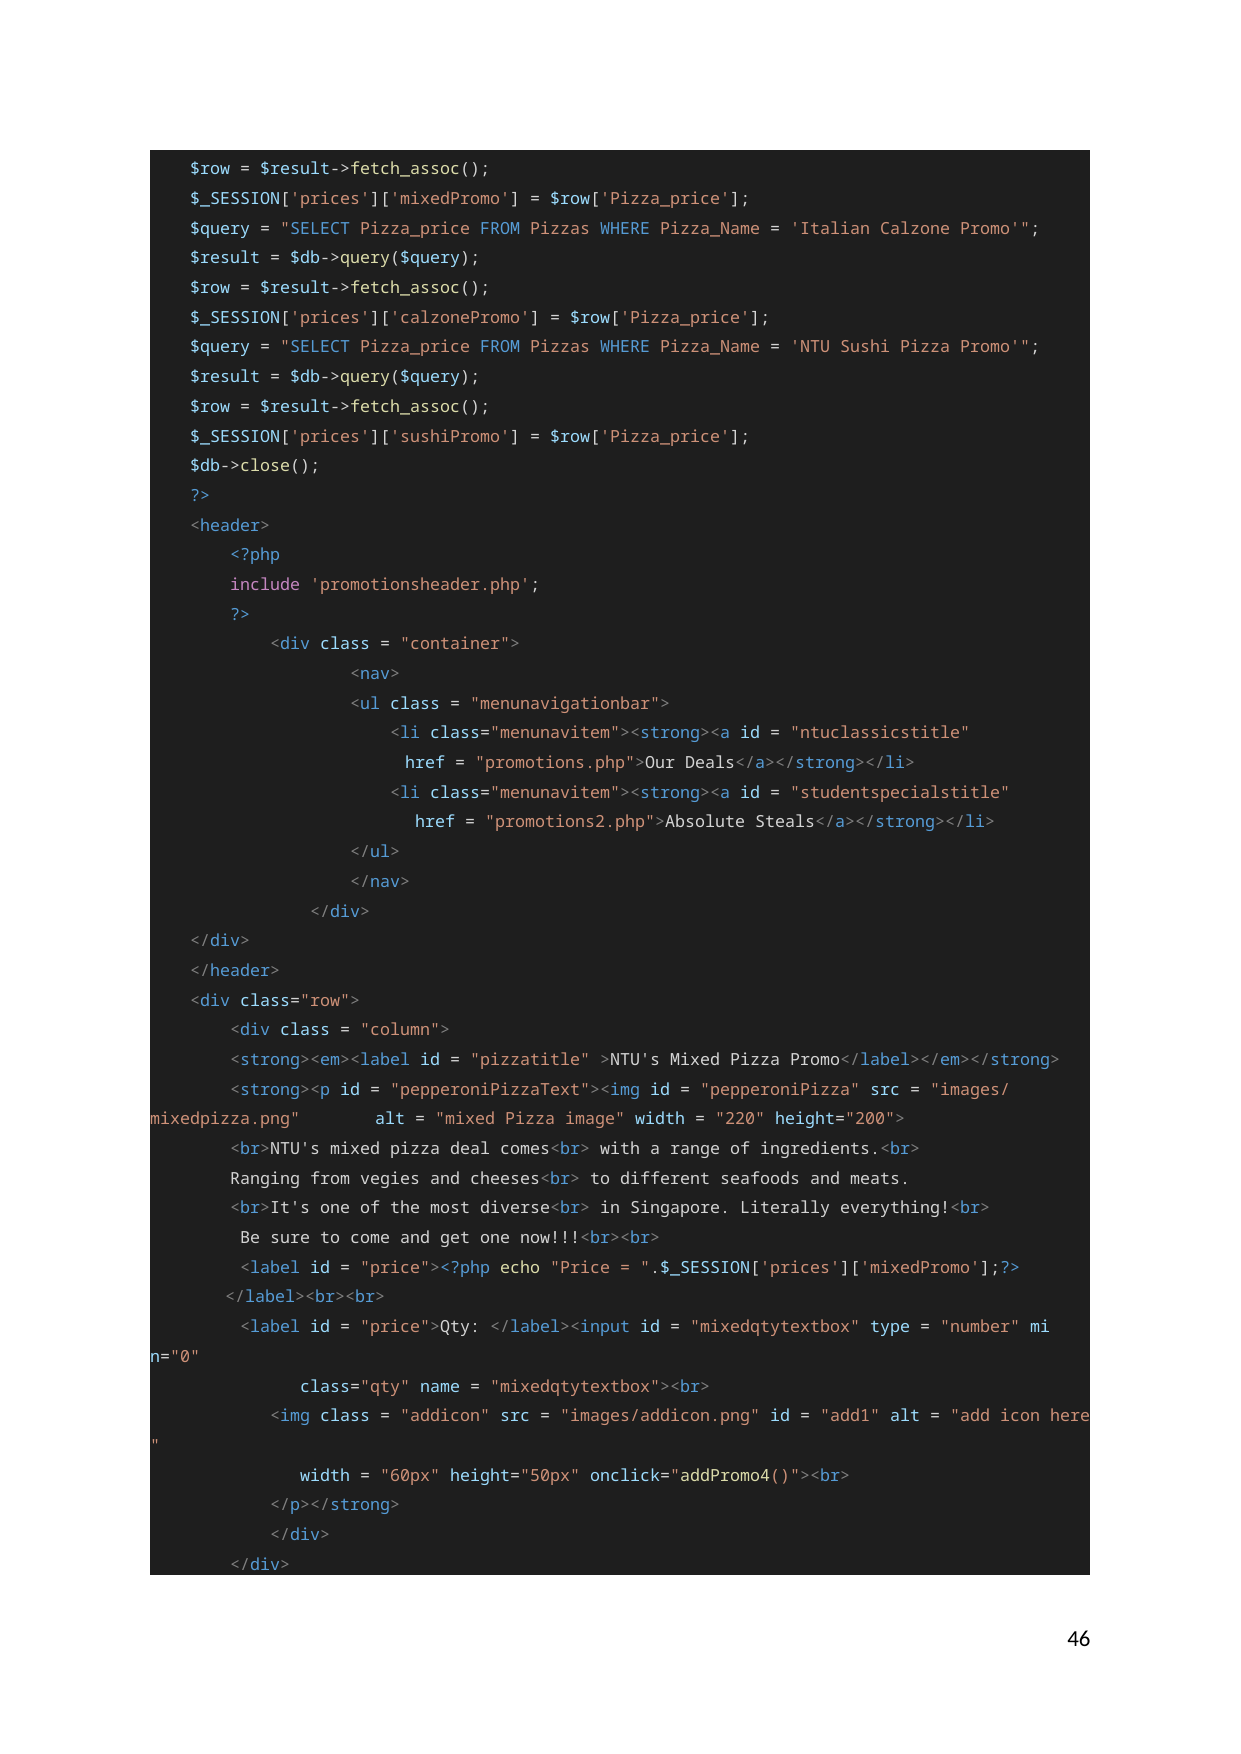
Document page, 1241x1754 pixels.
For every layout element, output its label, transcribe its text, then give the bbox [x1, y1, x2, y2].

text </label><br><br> [150, 1278, 1090, 1308]
text width = "60px" height="50px" onclick="addPromo4()"><br> [150, 1456, 1090, 1486]
text </p></strong> [150, 1486, 1090, 1516]
text <ul class = "menunavigationbar"> [150, 684, 1090, 714]
text </nav> [150, 862, 1090, 892]
text <nav> [150, 655, 1090, 684]
text <label id = "price">Qty: </label><input id = "mixedqtytextbox" type = "number" min="0" [150, 1308, 1090, 1367]
text include 'promotionsheader.php'; [150, 566, 1090, 595]
text href = "promotions.php">Our Deals</a></strong></li> [150, 744, 1090, 773]
text </div> [150, 1516, 1090, 1545]
text $_SESSION['prices']['mixedPromo'] = $row['Pizza_price']; [150, 180, 1090, 209]
text $result = $db->query($query); [150, 239, 1090, 269]
text ?> [150, 477, 1090, 506]
text </div> [150, 1545, 1090, 1575]
text $query = "SELECT Pizza_price FROM Pizzas WHERE Pizza_Name = 'NTU Sushi Pizza Promo'"; [150, 328, 1090, 358]
text $result = $db->query($query); [150, 358, 1090, 387]
text <br>NTU's mixed pizza deal comes<br> with a range of ingredients.<br> [150, 1130, 1090, 1159]
text <strong><p id = "pepperoniPizzaText"><img id = "pepperoniPizza" src = "images/mixedpizza.png" alt = "mixed Pizza image" width = "220" height="200"> [150, 1070, 1090, 1130]
text <br>It's one of the most diverse<br> in Singapore. Literally everything!<br> [150, 1189, 1090, 1219]
text $query = "SELECT Pizza_price FROM Pizzas WHERE Pizza_Name = 'Italian Calzone Promo'"; [150, 209, 1090, 239]
text $_SESSION['prices']['sushiPromo'] = $row['Pizza_price']; [150, 417, 1090, 447]
text </header> [150, 952, 1090, 981]
text ?> [150, 595, 1090, 625]
text <?php [150, 536, 1090, 566]
text <div class = "column"> [150, 1011, 1090, 1041]
text $db->close(); [150, 447, 1090, 477]
text </div> [150, 892, 1090, 922]
text $row = $result->fetch_assoc(); [150, 269, 1090, 298]
text $_SESSION['prices']['calzonePromo'] = $row['Pizza_price']; [150, 298, 1090, 328]
text <li class="menunavitem"><strong><a id = "ntuclassicstitle" [150, 714, 1090, 744]
text </div> [150, 922, 1090, 952]
text <label id = "price"><?php echo "Price = ".$_SESSION['prices']['mixedPromo'];?> [150, 1248, 1090, 1278]
text <div class="row"> [150, 981, 1090, 1011]
text </ul> [150, 833, 1090, 862]
text <header> [150, 506, 1090, 536]
text <div class = "container"> [150, 625, 1090, 655]
text href = "promotions2.php">Absolute Steals</a></strong></li> [150, 803, 1090, 833]
text Be sure to come and get one now!!!<br><br> [150, 1219, 1090, 1248]
text <strong><em><label id = "pizzatitle" >NTU's Mixed Pizza Promo</label></em></strong> [150, 1041, 1090, 1070]
text $row = $result->fetch_assoc(); [150, 387, 1090, 417]
text $row = $result->fetch_assoc(); [150, 150, 1090, 180]
text class="qty" name = "mixedqtytextbox"><br> [150, 1367, 1090, 1397]
text Ranging from vegies and cheeses<br> to different seafoods and meats. [150, 1159, 1090, 1189]
text <img class = "addicon" src = "images/addicon.png" id = "add1" alt = "add icon here" [150, 1397, 1090, 1456]
text <li class="menunavitem"><strong><a id = "studentspecialstitle" [150, 773, 1090, 803]
